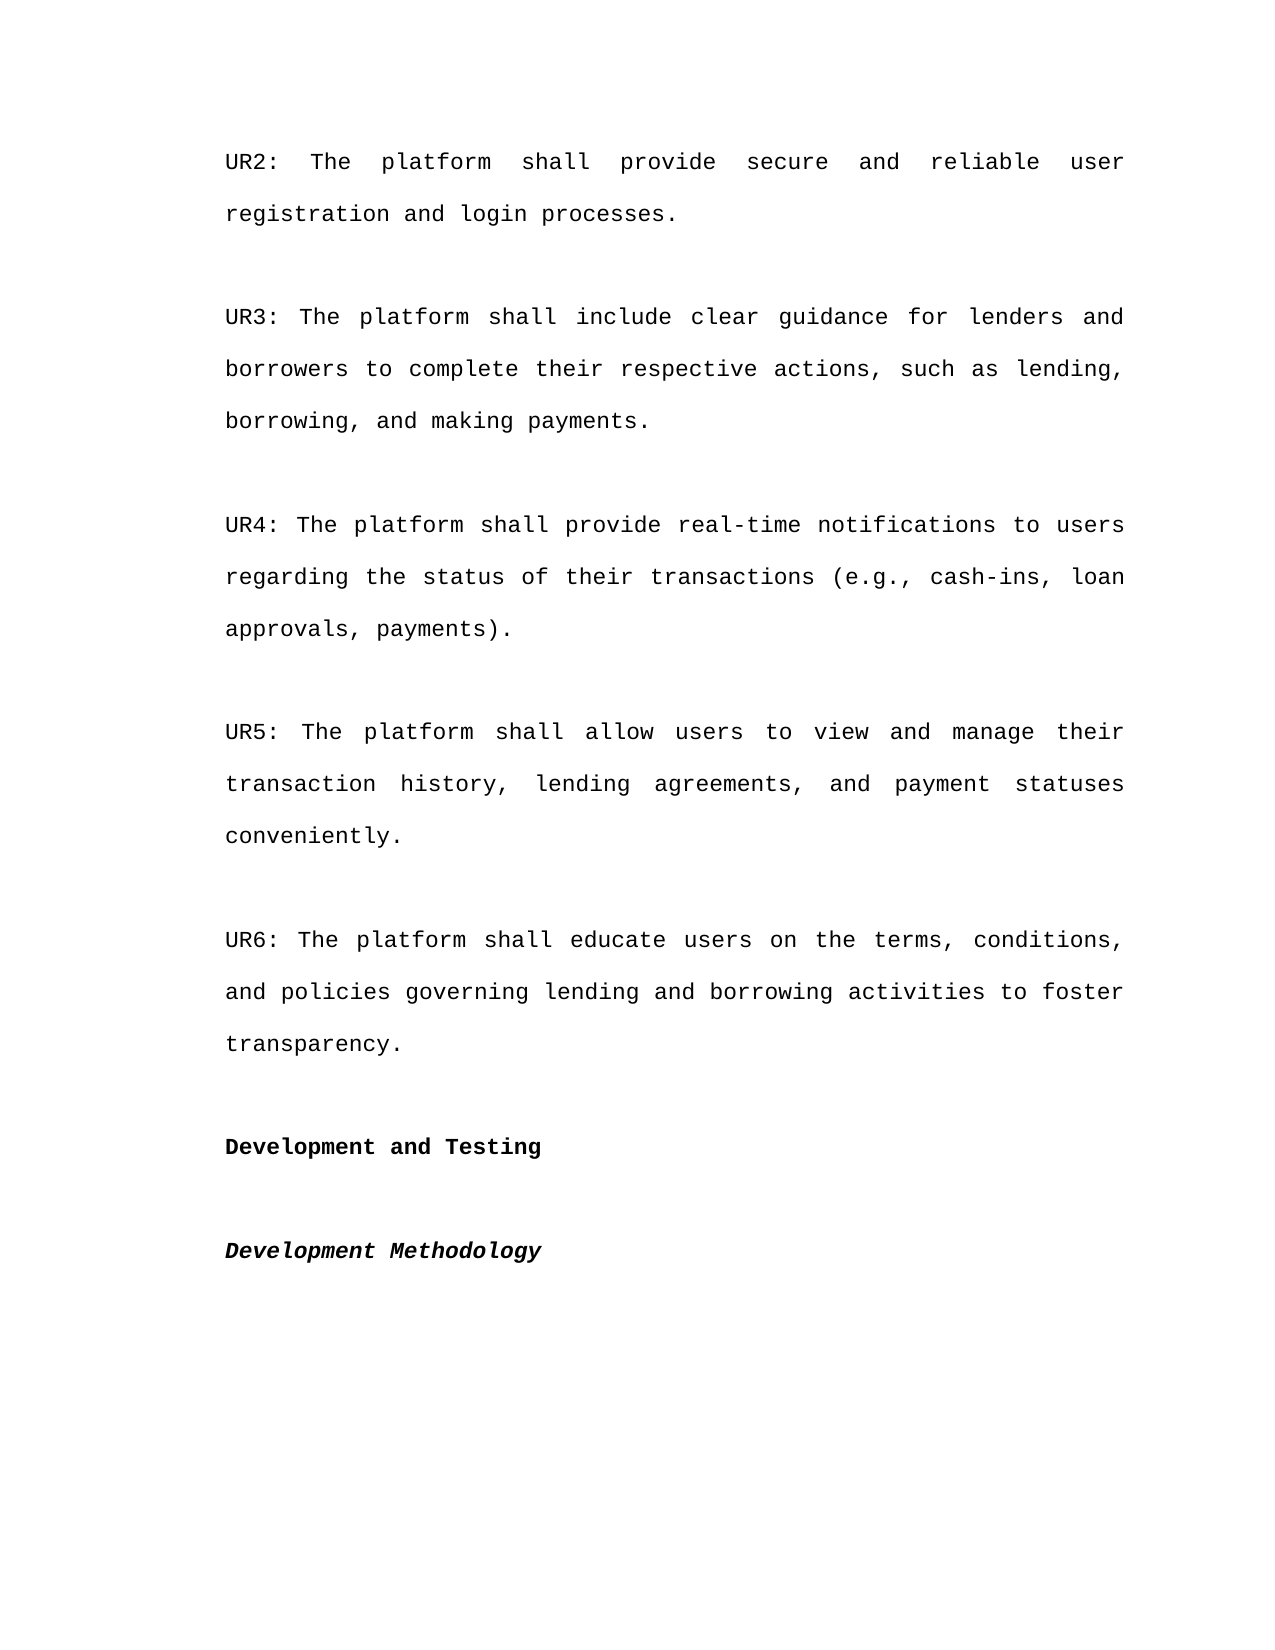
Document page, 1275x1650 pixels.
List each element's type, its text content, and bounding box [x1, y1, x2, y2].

text UR6: The platform shall educate users on the terms, conditions, and policies governing lending and borrowing activities to foster transparency. [225, 928, 1125, 1058]
text Development and Testing [225, 1136, 1125, 1162]
text UR5: The platform shall allow users to view and manage their transaction history, lending agreements, and payment statuses conveniently. [225, 721, 1125, 850]
text UR2: The platform shall provide secure and reliable user registration and login processes. [225, 150, 1125, 228]
text UR3: The platform shall include clear guidance for lenders and borrowers to complete their respective actions, such as lending, borrowing, and making payments. [225, 306, 1125, 435]
text UR4: The platform shall provide real-time notifications to users regarding the status of their transactions (e.g., cash-ins, loan approvals, payments). [225, 513, 1125, 643]
text Development Methodology [225, 1239, 1125, 1265]
